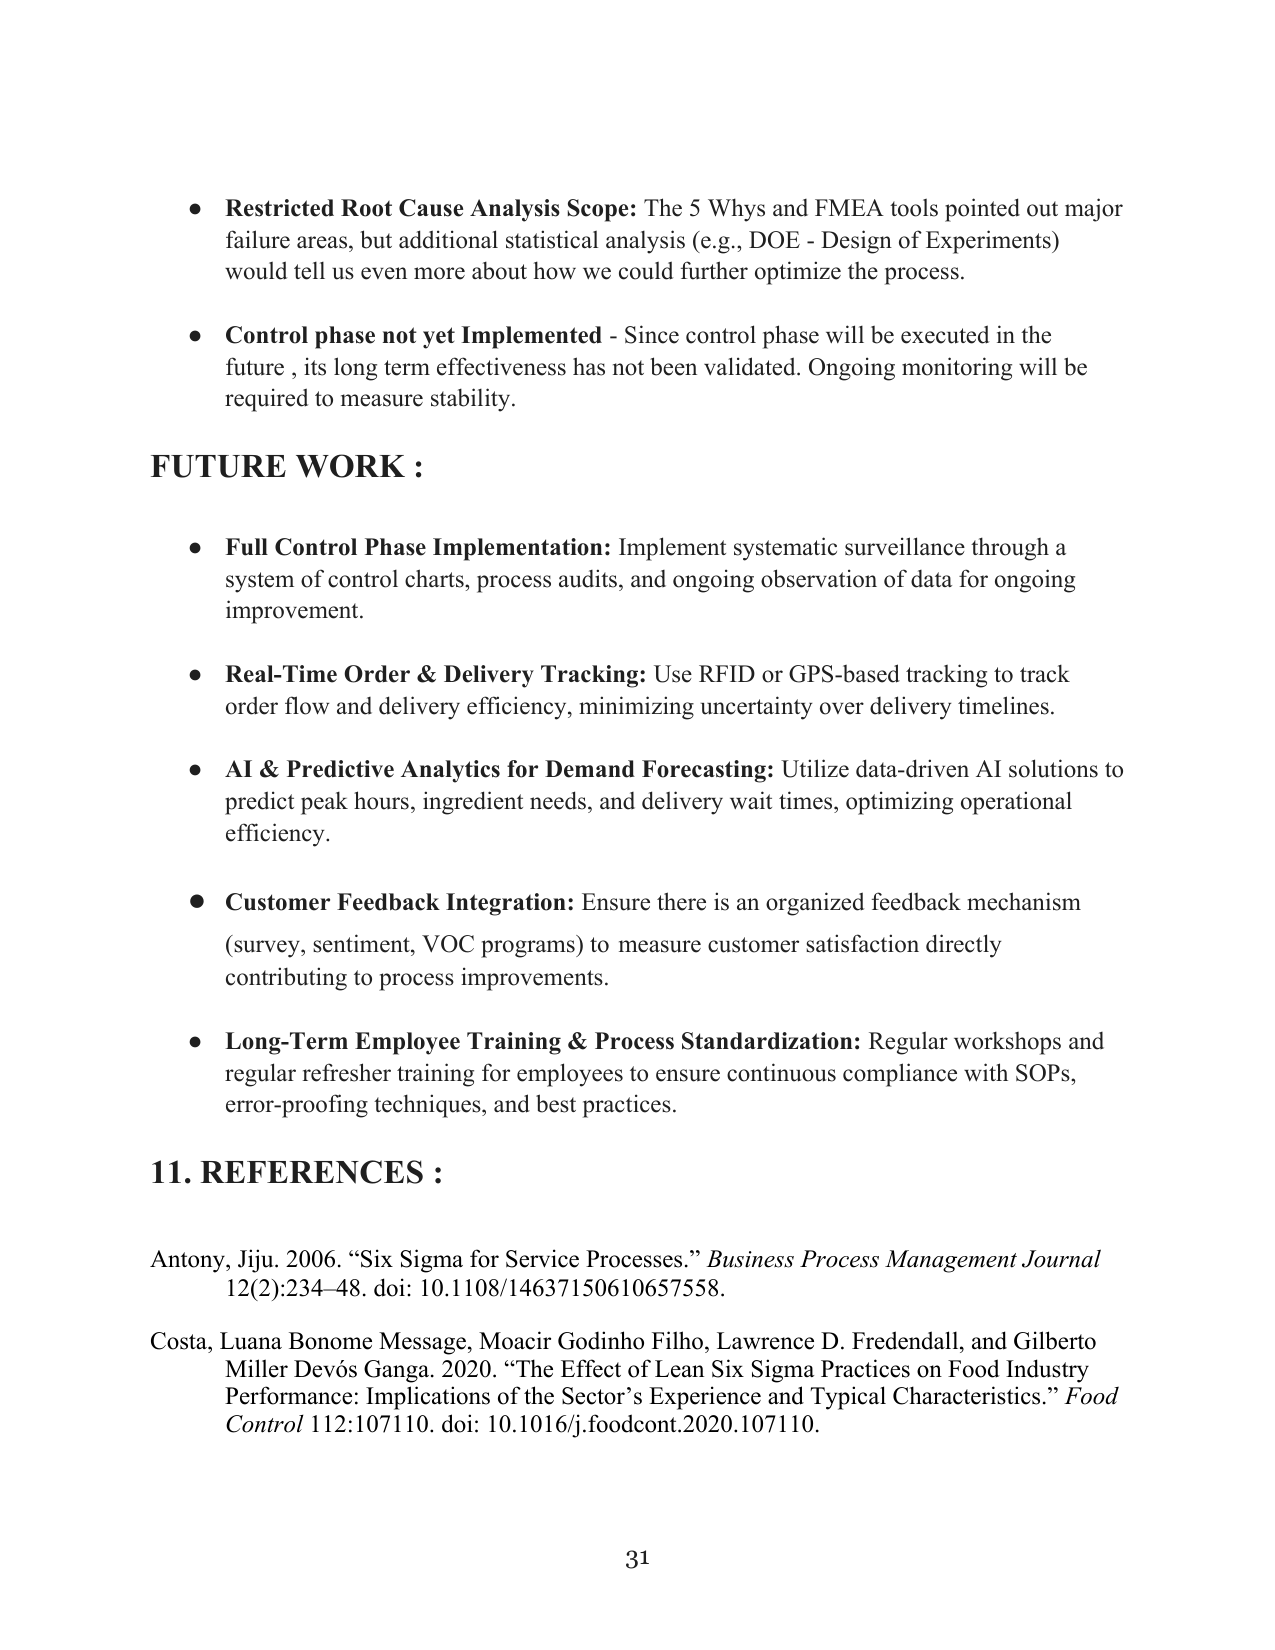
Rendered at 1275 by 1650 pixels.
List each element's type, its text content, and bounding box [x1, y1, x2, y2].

text FUTURE WORK : [150, 448, 1125, 485]
text Costa, Luana Bonome Message, Moacir Godinho Filho, Lawrence D. Fredendall, and Gilberto Miller Devós Ganga. 2020. “The Effect of Lean Six Sigma Practices on Food Industry Performance: Implications of the Sector’s Experience and Typical Characteristics.” Food Control 112:107110. doi: 10.1016/j.foodcont.2020.107110. [150, 1327, 1125, 1438]
list Restricted Root Cause Analysis Scope: The 5 Whys and FMEA tools pointed out major failure areas, but additional statistical analysis (e.g., DOE - Design of Experiments) would tell us even more about how we could further optimize the process. [187, 194, 1125, 285]
list Long-Term Employee Training & Process Standardization: Regular workshops and regular refresher training for employees to ensure continuous compliance with SOPs, error-proofing techniques, and best practices. [187, 1027, 1125, 1118]
list Real-Time Order & Delivery Tracking: Use RFID or GPS-based tracking to track order flow and delivery efficiency, minimizing uncertainty over delivery timelines. [187, 660, 1125, 719]
text Antony, Jiju. 2006. “Six Sigma for Service Processes.” Business Process Management Journal 12(2):234–48. doi: 10.1108/14637150610657558. [150, 1239, 1125, 1302]
list AI & Predictive Analytics for Demand Forecasting: Utilize data-driven AI solutions to predict peak hours, ingredient needs, and delivery wait times, optimizing operational efficiency. [187, 755, 1125, 847]
list Customer Feedback Integration: Ensure there is an organized feedback mechanism (survey, sentiment, VOC programs) to measure customer satisfaction directly contributing to process improvements. [187, 882, 1125, 991]
list Full Control Phase Implementation: Implement systematic surveillance through a system of control charts, process audits, and ongoing observation of data for ongoing improvement. [187, 533, 1125, 624]
list Control phase not yet Implemented - Since control phase will be executed in the future , its long term effectiveness has not been validated. Ongoing monitoring will be required to measure stability. [187, 321, 1125, 412]
text 11. REFERENCES : [150, 1154, 1125, 1191]
